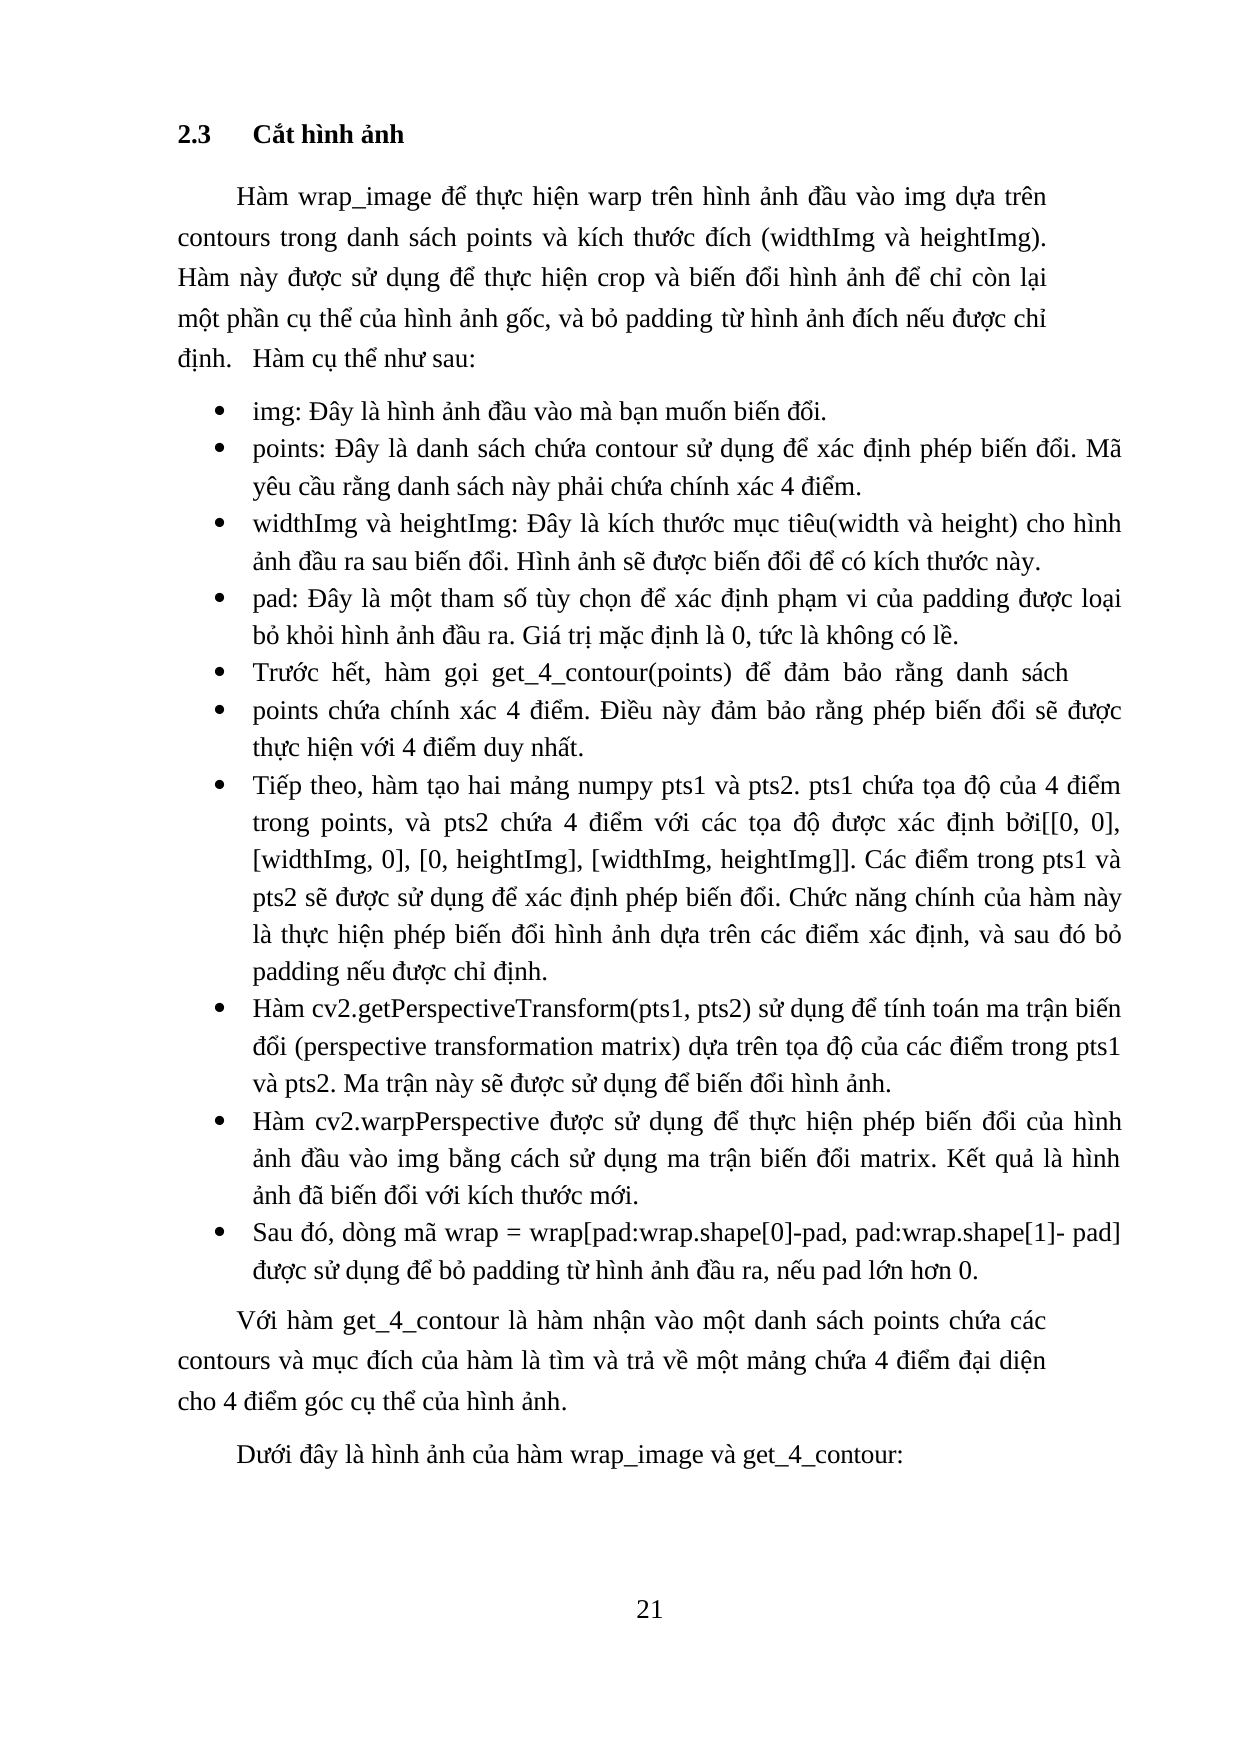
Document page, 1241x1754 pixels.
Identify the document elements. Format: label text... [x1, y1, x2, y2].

text Dưới đây là hình ảnh của hàm wrap_image và get_4_contour: [236, 1438, 1122, 1469]
text Với hàm get_4_contour là hàm nhận vào một danh sách points chứa các contours và mục đích của hàm là tìm và trả về một mảng chứa 4 điểm đại diện cho 4 điểm góc cụ thể của hình ảnh. [177, 1304, 1047, 1416]
list points chứa chính xác 4 điểm. Điều này đảm bảo rằng phép biến đổi sẽ được thực hiện với 4 điểm duy nhất. [215, 694, 1122, 763]
list Hàm cv2.getPerspectiveTransform(pts1, pts2) sử dụng để tính toán ma trận biến đổi (perspective transformation matrix) dựa trên tọa độ của các điểm trong pts1 và pts2. Ma trận này sẽ được sử dụng để biến đổi hình ảnh. [215, 993, 1122, 1098]
list pad: Đây là một tham số tùy chọn để xác định phạm vi của padding được loại bỏ khỏi hình ảnh đầu ra. Giá trị mặc định là 0, tức là không có lề. [215, 582, 1122, 650]
list Tiếp theo, hàm tạo hai mảng numpy pts1 và pts2. pts1 chứa tọa độ của 4 điểm trong points, và pts2 chứa 4 điểm với các tọa độ được xác định bởi[[0, 0], [widthImg, 0], [0, heightImg], [widthImg, heightImg]]. Các điểm trong pts1 và pts2 sẽ được sử dụng để xác định phép biến đổi. Chức năng chính của hàm này là thực hiện phép biến đổi hình ảnh dựa trên các điểm xác định, và sau đó bỏ padding nếu được chỉ định. [215, 769, 1122, 986]
text Hàm wrap_image để thực hiện warp trên hình ảnh đầu vào img dựa trên contours trong danh sách points và kích thước đích (widthImg và heightImg). Hàm này được sử dụng để thực hiện crop và biến đổi hình ảnh để chỉ còn lại một phần cụ thể của hình ảnh gốc, và bỏ padding từ hình ảnh đích nếu được chỉ định. Hàm cụ thể như sau: [177, 180, 1047, 373]
list img: Đây là hình ảnh đầu vào mà bạn muốn biến đổi. [215, 395, 1122, 426]
list widthImg và heightImg: Đây là kích thước mục tiêu(width và height) cho hình ảnh đầu ra sau biến đổi. Hình ảnh sẽ được biến đổi để có kích thước này. [215, 507, 1122, 576]
list Sau đó, dòng mã wrap = wrap[pad:wrap.shape[0]-pad, pad:wrap.shape[1]- pad] được sử dụng để bỏ padding từ hình ảnh đầu ra, nếu pad lớn hơn 0. [215, 1217, 1122, 1285]
list Hàm cv2.warpPerspective được sử dụng để thực hiện phép biến đổi của hình ảnh đầu vào img bằng cách sử dụng ma trận biến đổi matrix. Kết quả là hình ảnh đã biến đổi với kích thước mới. [215, 1104, 1122, 1210]
list Trước hết, hàm gọi get_4_contour(points) để đảm bảo rằng danh sách [215, 657, 1122, 688]
subtitle 2.3 Cắt hình ảnh [177, 118, 1122, 149]
list points: Đây là danh sách chứa contour sử dụng để xác định phép biến đổi. Mã yêu cầu rằng danh sách này phải chứa chính xác 4 điểm. [215, 432, 1122, 501]
